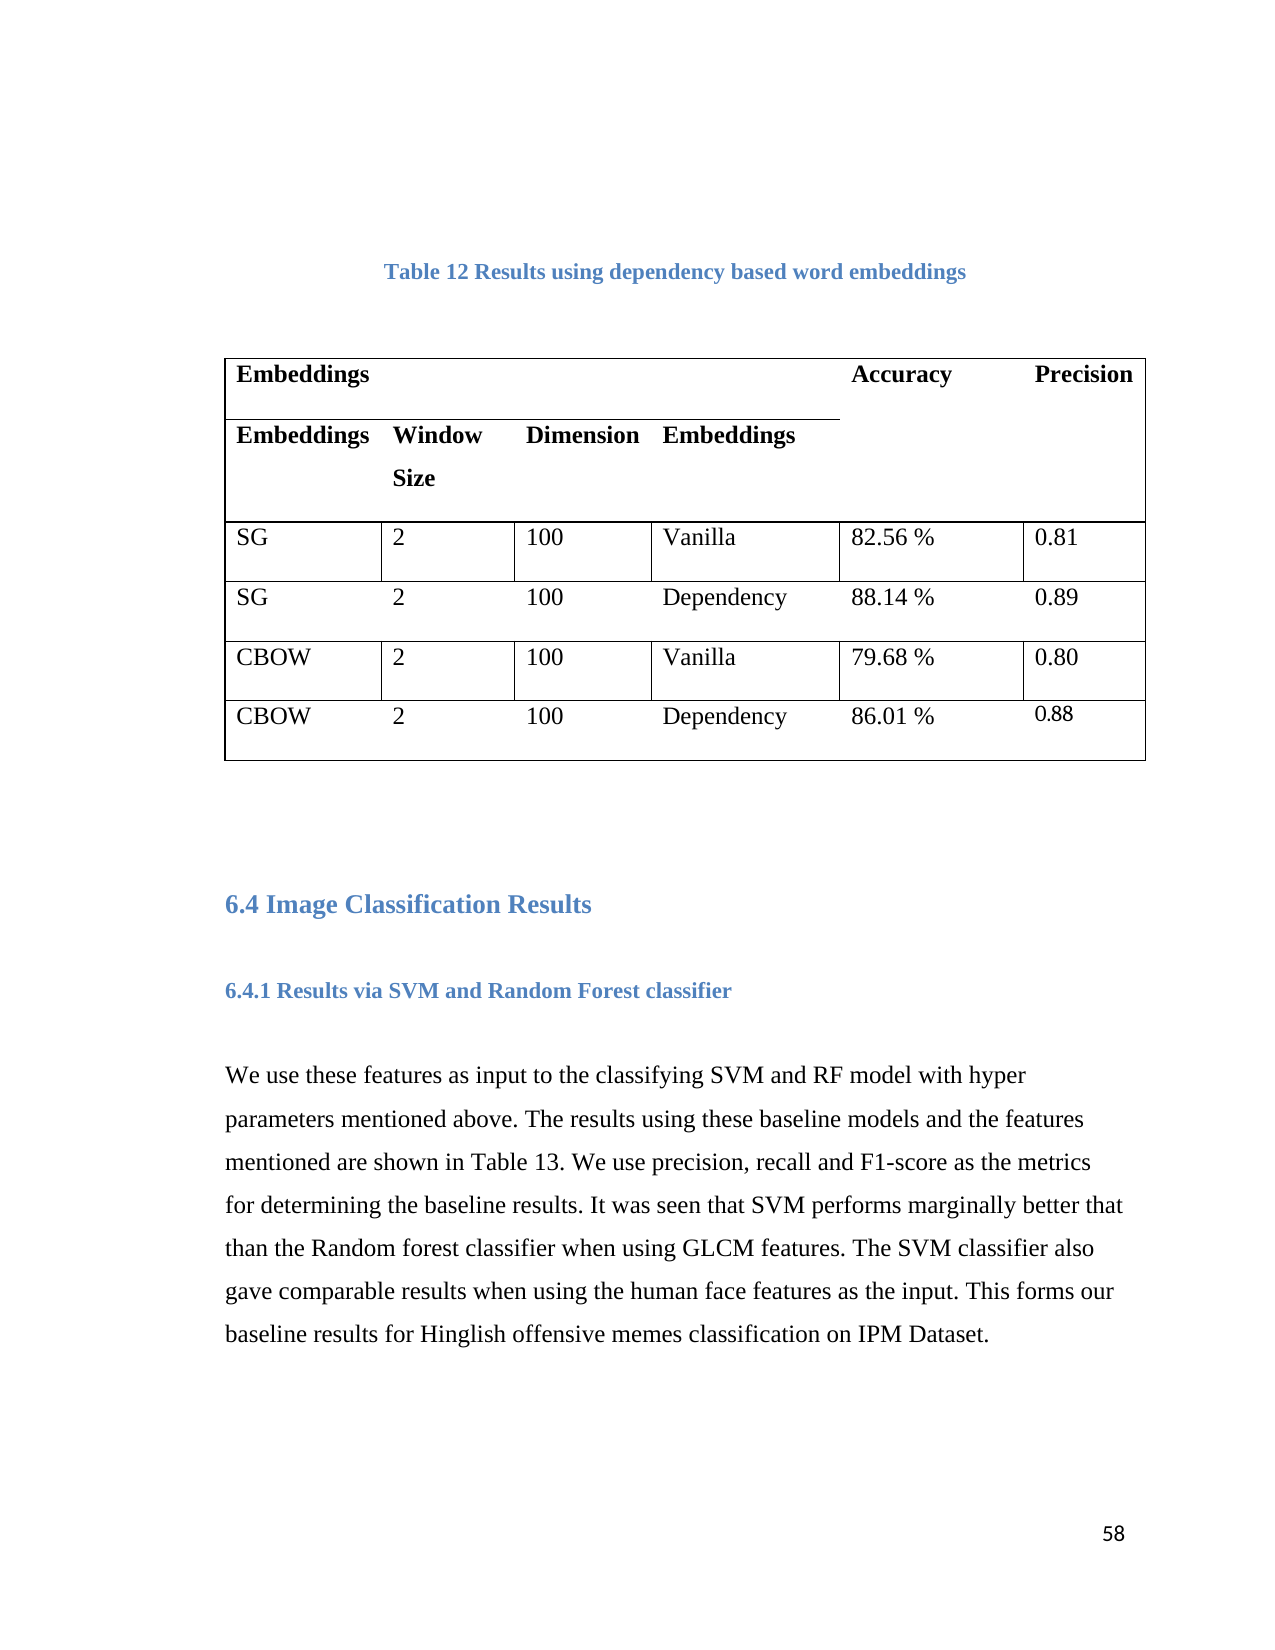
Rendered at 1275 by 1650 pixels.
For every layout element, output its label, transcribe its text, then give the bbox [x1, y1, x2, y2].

table_cell 2 [382, 523, 514, 581]
table_cell Vanilla [652, 523, 839, 581]
text Table 12 Results using dependency based word embeddings [225, 258, 1125, 284]
text We use these features as input to the classifying SVM and RF model with hyper parameters mentioned above. The results using these baseline models and the features mentioned are shown in Table 13. We use precision, recall and F1-score as the metrics for determining the baseline results. It was seen that SVM performs marginally better that than the Random forest classifier when using GLCM features. The SVM classifier also gave comparable results when using the human face features as the input. This forms our baseline results for Hinglish offensive memes classification on IPM Dataset. [225, 1061, 1125, 1348]
table_cell 100 [515, 701, 651, 760]
subtitle 6.4.1 Results via SVM and Random Forest classifier [225, 977, 1125, 1004]
table_cell SG [226, 582, 381, 641]
table_cell 2 [382, 642, 514, 700]
table_cell 2 [381, 582, 514, 641]
table_cell SG [226, 523, 381, 581]
table_cell 0.89 [1023, 582, 1145, 641]
table_cell Window Size [381, 420, 514, 521]
table_cell CBOW [226, 701, 381, 760]
subtitle 6.4 Image Classification Results [225, 889, 1125, 920]
table_header Precision [1023, 359, 1145, 521]
table_cell Embeddings [651, 420, 840, 521]
table_cell 100 [515, 642, 651, 700]
table_cell 0.88 [1023, 701, 1145, 760]
table_cell 82.56 % [840, 523, 1023, 581]
table_header Embeddings [226, 359, 840, 419]
table_header Accuracy [840, 359, 1023, 521]
table_cell Dependency [651, 582, 840, 641]
table_cell 0.80 [1024, 642, 1145, 700]
table_cell 2 [381, 701, 514, 760]
table_cell 86.01 % [840, 701, 1023, 760]
table_cell 100 [515, 582, 651, 641]
table_cell 0.81 [1024, 523, 1145, 581]
table_cell CBOW [226, 642, 381, 700]
table_cell 100 [515, 523, 651, 581]
table_cell Vanilla [652, 642, 839, 700]
table_cell Embeddings [226, 420, 381, 521]
table_cell Dimension [515, 420, 651, 521]
table_cell 79.68 % [840, 642, 1023, 700]
table_cell Dependency [651, 701, 840, 760]
table_cell 88.14 % [840, 582, 1023, 641]
